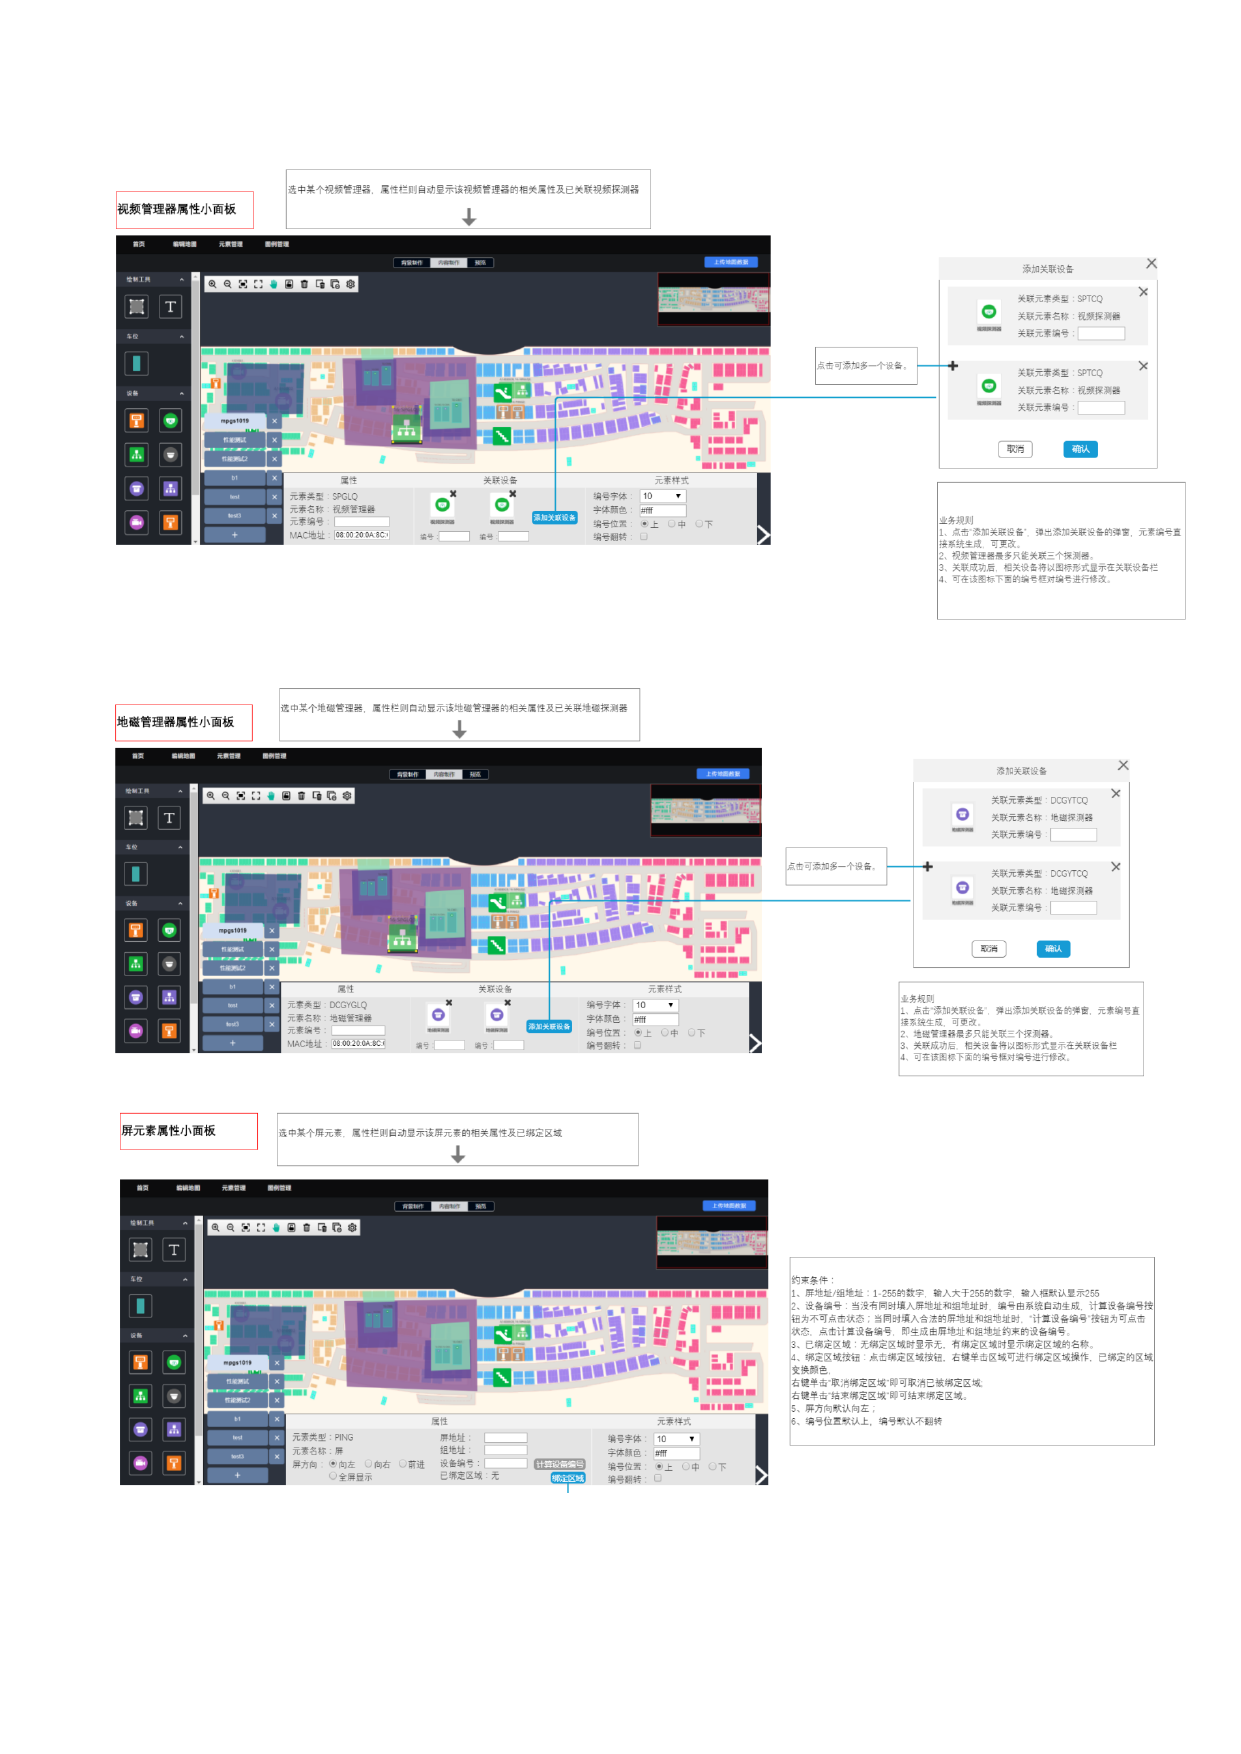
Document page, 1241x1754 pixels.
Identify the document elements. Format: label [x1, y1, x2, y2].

picture [112, 682, 1163, 1088]
picture [112, 1104, 1162, 1493]
picture [112, 162, 1190, 624]
